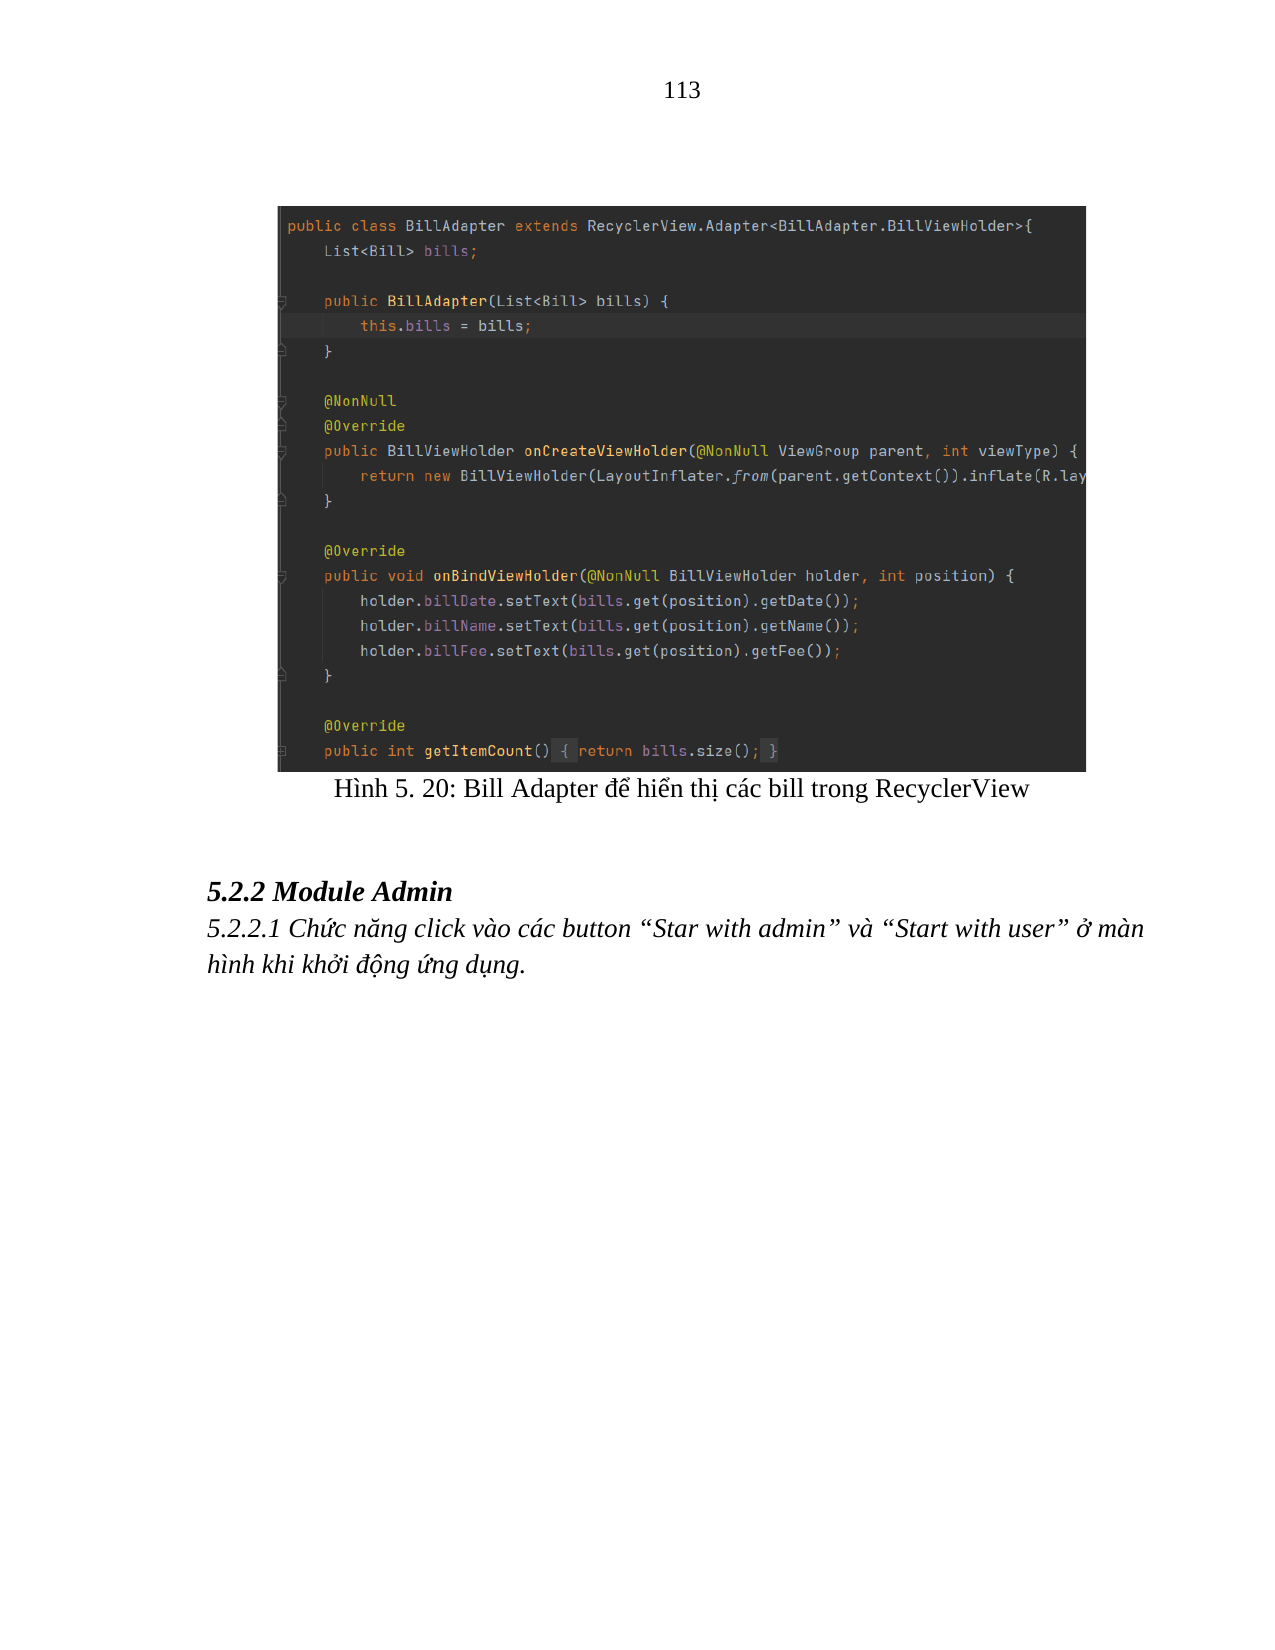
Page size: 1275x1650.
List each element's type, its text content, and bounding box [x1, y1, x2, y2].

text 5.2.2.1 Chức năng click vào các button “Star with admin” và “Start with user” ở màn hình khi khởi động ứng dụng. [207, 912, 1157, 979]
subtitle 5.2.2 Module Admin [207, 874, 1157, 907]
text Hình 5. 20: Bill Adapter để hiển thị các bill trong RecyclerView [207, 772, 1157, 803]
picture [277, 206, 1087, 772]
